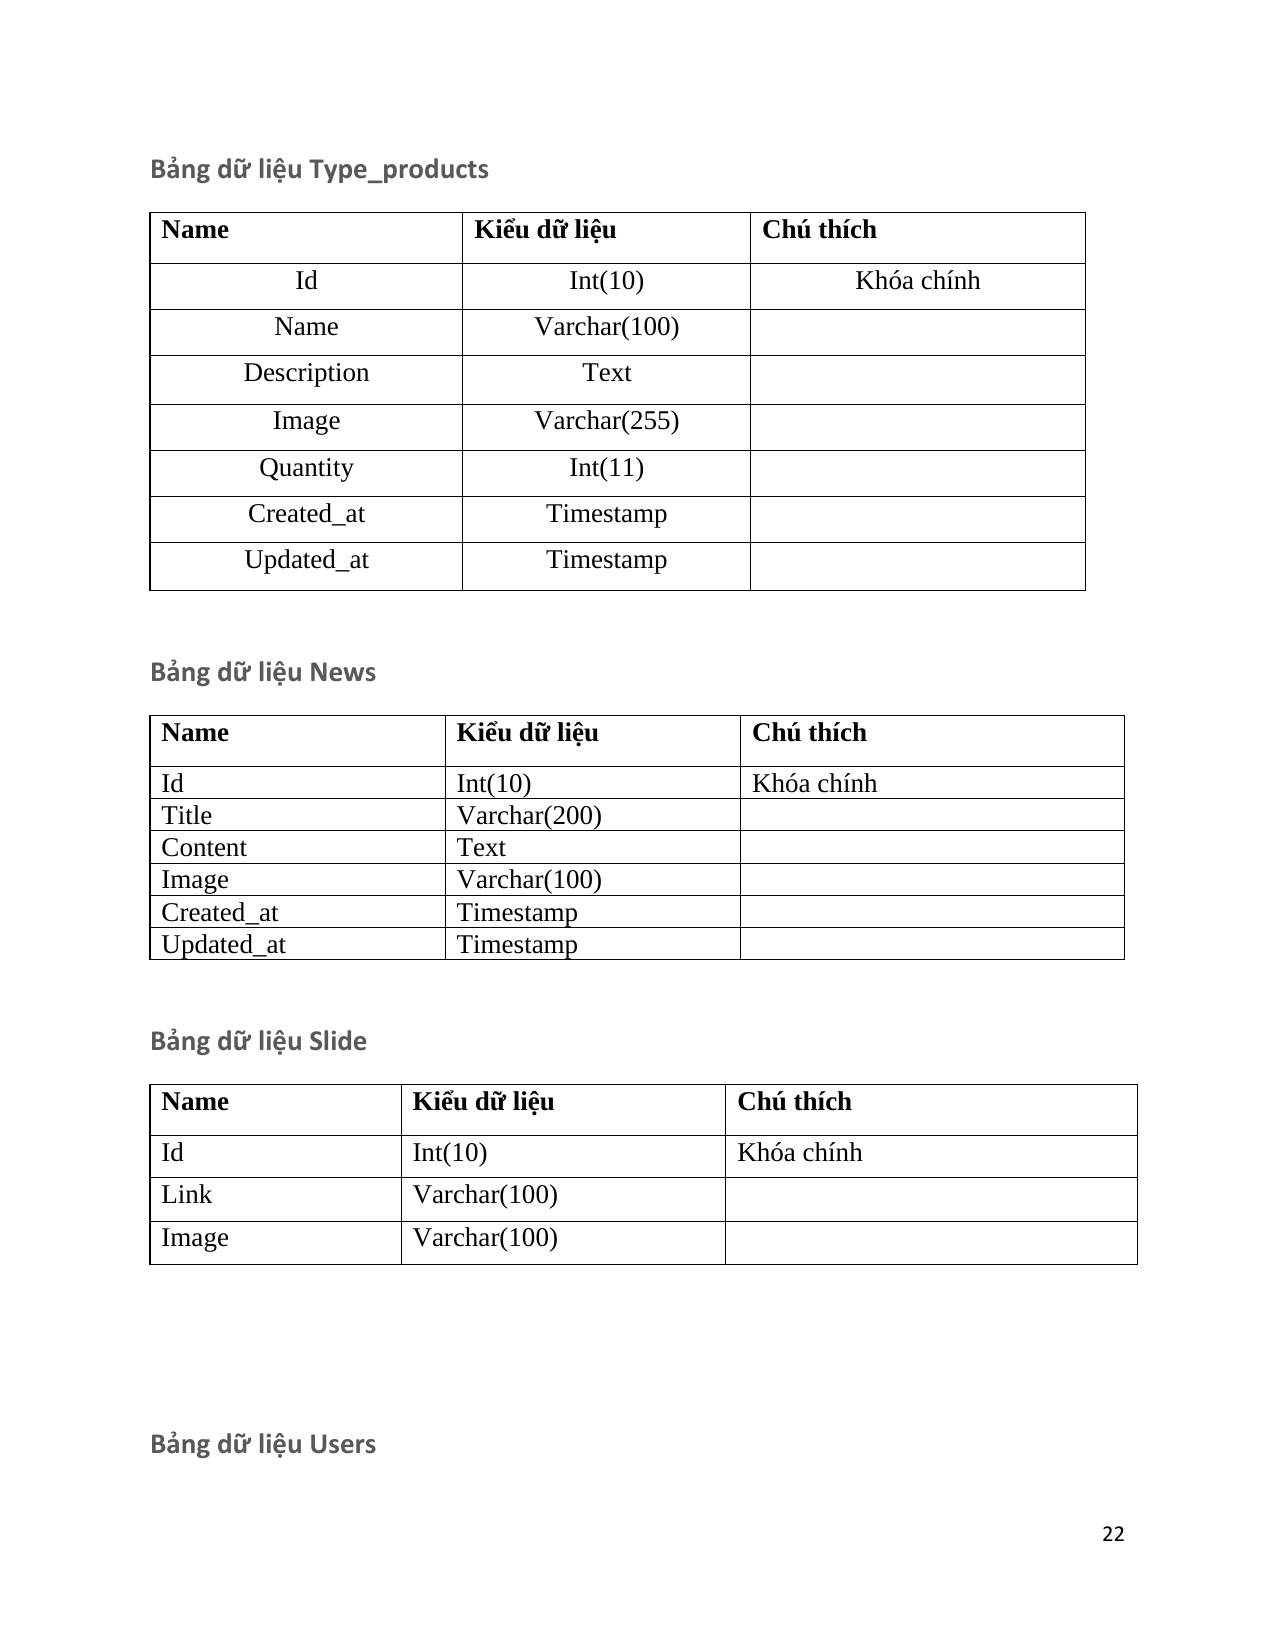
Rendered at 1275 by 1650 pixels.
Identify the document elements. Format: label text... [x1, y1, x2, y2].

table_cell [741, 799, 1124, 830]
table_header Name [151, 716, 445, 766]
text Bảng dữ liệu News [150, 653, 1125, 689]
table_header Chú thích [741, 716, 1124, 766]
table_header Chú thích [726, 1085, 1137, 1134]
table_cell [741, 831, 1124, 862]
table_cell [751, 405, 1085, 450]
table_cell Link [151, 1178, 401, 1221]
table_cell Int(10) [446, 767, 740, 798]
table_cell Id [151, 264, 462, 309]
text Bảng dữ liệu Users [150, 1425, 1125, 1461]
table_cell Description [151, 356, 462, 403]
table_cell Int(10) [463, 264, 750, 309]
table_cell Title [151, 799, 445, 830]
table_cell Timestamp [446, 896, 740, 927]
table_cell Content [151, 831, 445, 862]
table_cell [751, 356, 1085, 403]
table_header Kiểu dữ liệu [463, 213, 750, 263]
table_cell Created_at [151, 497, 462, 542]
table_cell [751, 451, 1085, 496]
table_cell Image [151, 1222, 401, 1264]
table_cell Timestamp [463, 543, 750, 590]
table_cell Updated_at [151, 543, 462, 590]
table_cell Khóa chính [741, 767, 1124, 798]
table_cell Created_at [151, 896, 445, 927]
table_cell Text [463, 356, 750, 403]
table_header Kiểu dữ liệu [402, 1085, 725, 1134]
table_cell Varchar(100) [463, 310, 750, 355]
table_cell Varchar(100) [402, 1222, 725, 1264]
table_cell [751, 310, 1085, 355]
table_cell [741, 928, 1124, 959]
table_cell Khóa chính [751, 264, 1085, 309]
table_header Name [151, 1085, 401, 1134]
table_cell Int(11) [463, 451, 750, 496]
table_cell Id [151, 1136, 401, 1177]
table_cell [726, 1222, 1137, 1264]
table_cell [751, 543, 1085, 590]
table_cell [751, 497, 1085, 542]
table_header Kiểu dữ liệu [446, 716, 740, 766]
table_cell Id [151, 767, 445, 798]
table_cell Timestamp [446, 928, 740, 959]
table_cell Varchar(100) [446, 864, 740, 895]
table_cell Updated_at [151, 928, 445, 959]
table_cell [741, 896, 1124, 927]
table_cell Text [446, 831, 740, 862]
text Bảng dữ liệu Slide [150, 1022, 1125, 1057]
table_cell [741, 864, 1124, 895]
table_cell Int(10) [402, 1136, 725, 1177]
table_header Chú thích [751, 213, 1085, 263]
table_cell Quantity [151, 451, 462, 496]
table_header Name [151, 213, 462, 263]
table_cell Image [151, 405, 462, 450]
table_cell Khóa chính [726, 1136, 1137, 1177]
table_cell Varchar(100) [402, 1178, 725, 1221]
table_cell [726, 1178, 1137, 1221]
table_cell Image [151, 864, 445, 895]
table_cell Varchar(255) [463, 405, 750, 450]
table_cell Timestamp [463, 497, 750, 542]
table_cell Name [151, 310, 462, 355]
table_cell Varchar(200) [446, 799, 740, 830]
text Bảng dữ liệu Type_products [150, 150, 1125, 186]
